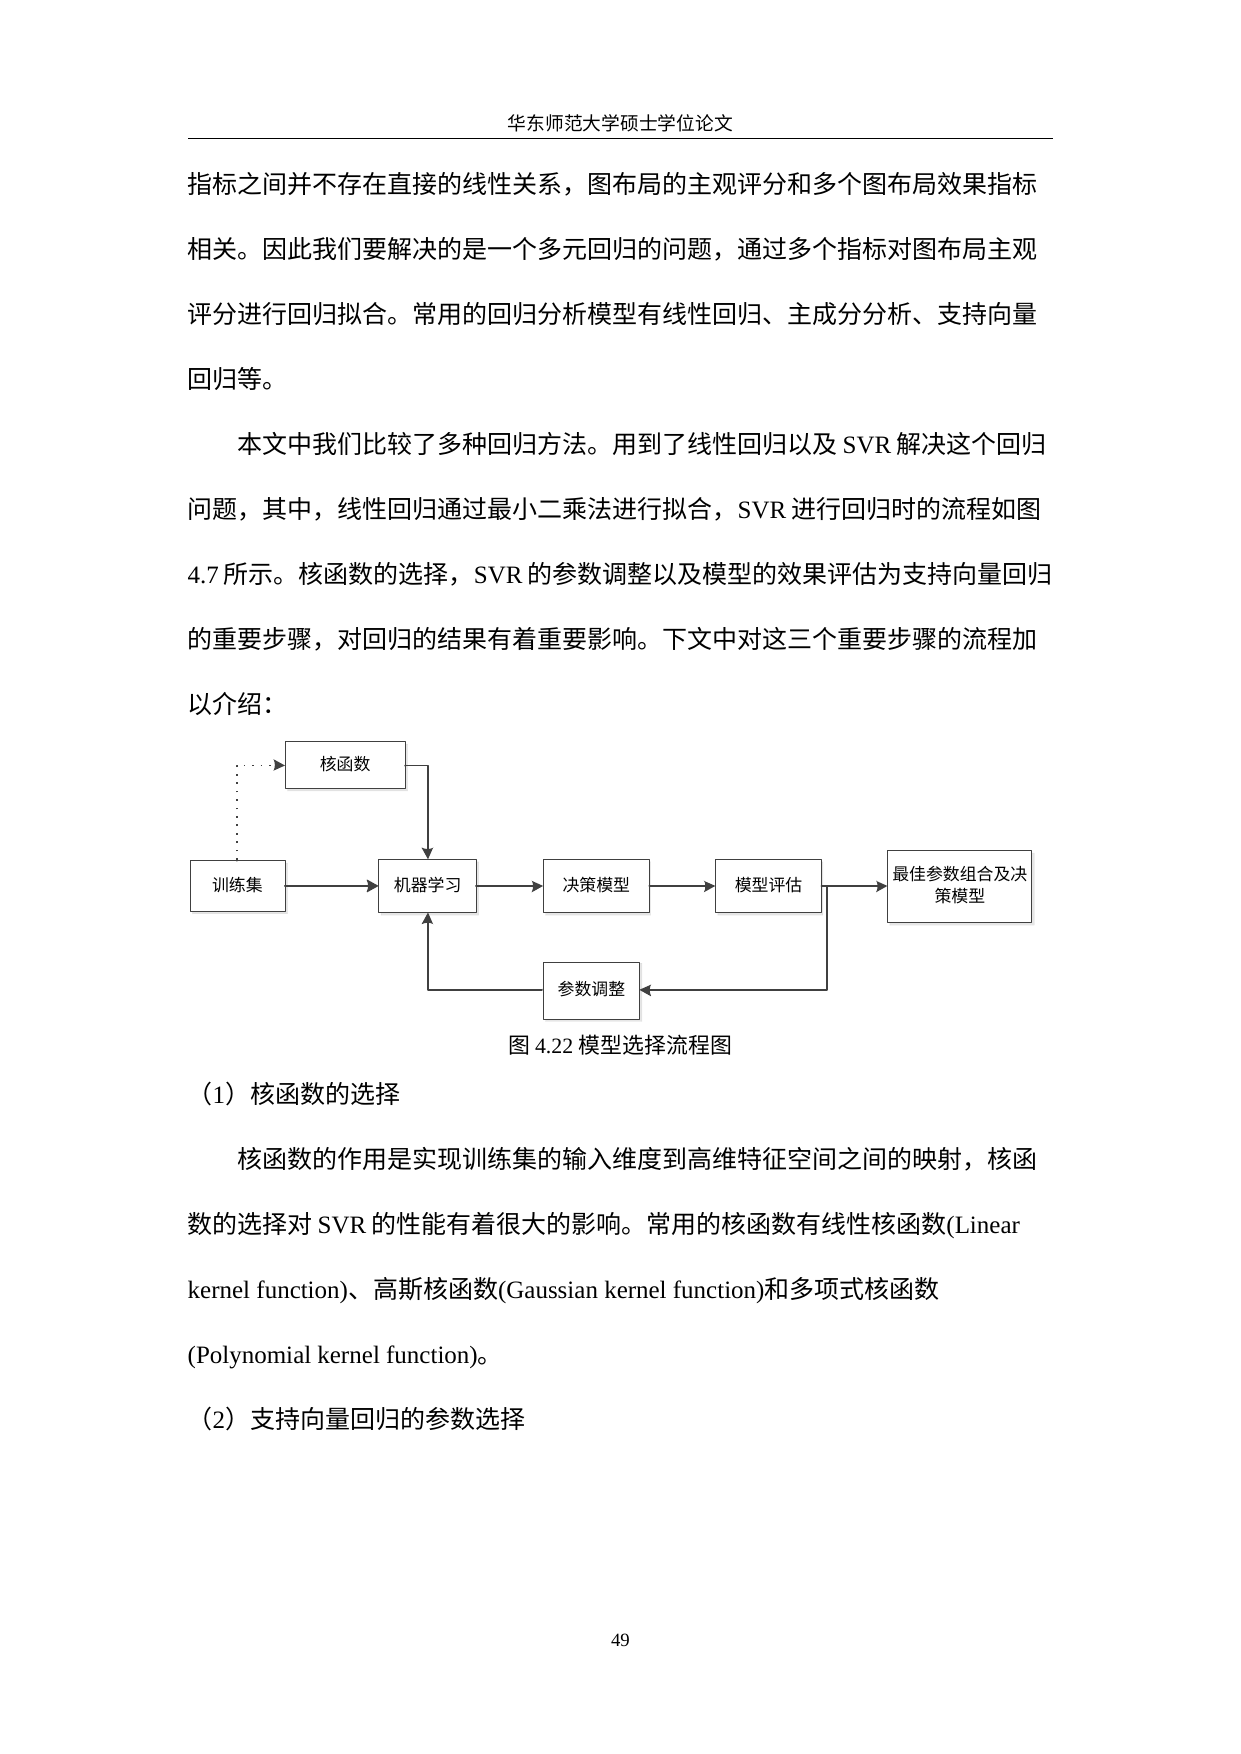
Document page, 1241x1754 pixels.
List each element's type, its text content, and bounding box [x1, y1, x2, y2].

text （2）支持向量回归的参数选择 [187, 1385, 1053, 1450]
text 核函数的作用是实现训练集的输入维度到高维特征空间之间的映射，核函数的选择对SVR的性能有着很大的影响。常用的核函数有线性核函数(Linear kernel function)、高斯核函数(Gaussian kernel function)和多项式核函数(Polynomial kernel function)。 [187, 1125, 1053, 1385]
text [187, 150, 1053, 410]
text 本文中我们比较了多种回归方法。用到了线性回归以及SVR解决这个回归问题，其中，线性回归通过最小二乘法进行拟合，SVR进行回归时的流程如图4.7所示。核函数的选择，SVR的参数调整以及模型的效果评估为支持向量回归的重要步骤，对回归的结果有着重要影响。下文中对这三个重要步骤的流程加以介绍： [187, 410, 1053, 735]
text （1）核函数的选择 [187, 1060, 1053, 1125]
